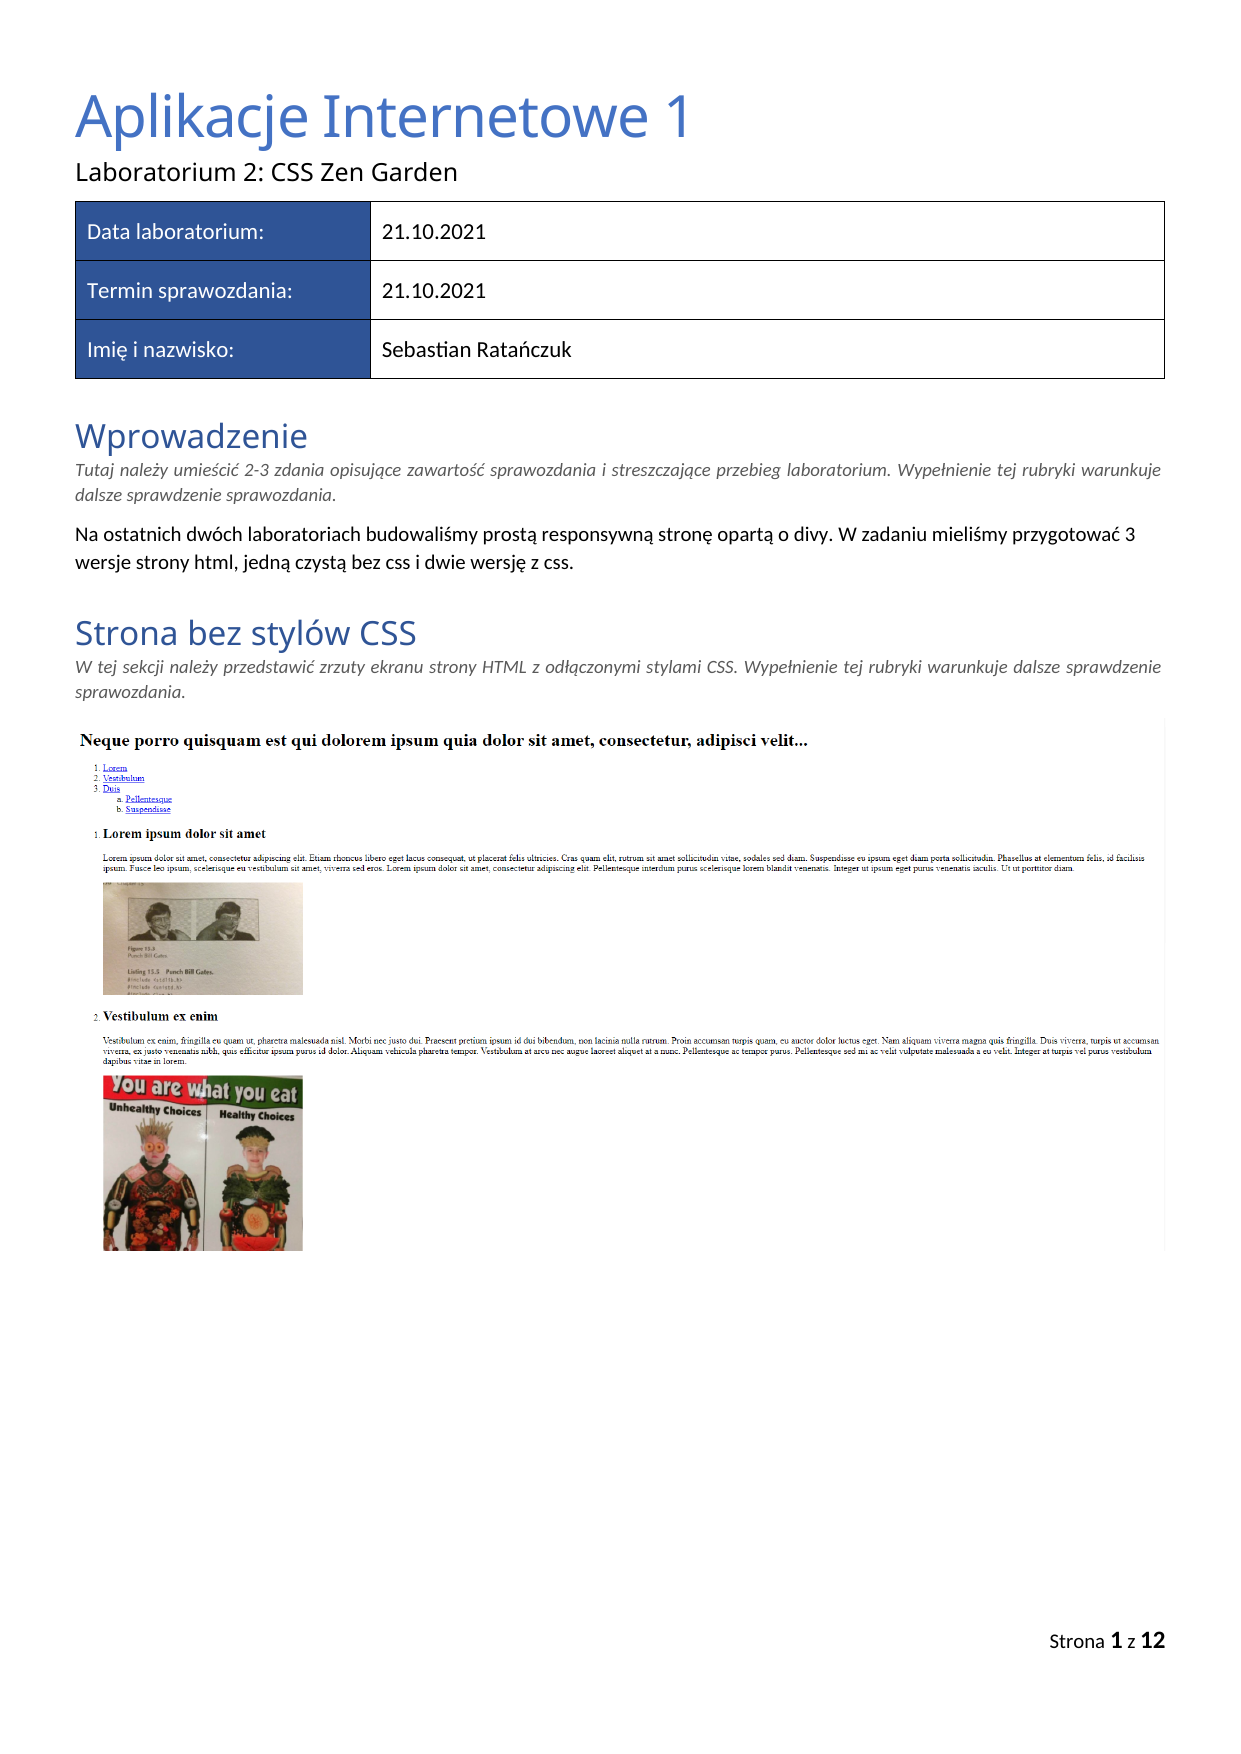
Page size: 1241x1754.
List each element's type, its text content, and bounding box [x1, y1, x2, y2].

text Tutaj należy umieścić 2-3 zdania opisujące zawartość sprawozdania i streszczające przebieg laboratorium. Wypełnienie tej rubryki warunkuje dalsze sprawdzenie sprawozdania. [75, 458, 1165, 506]
table_header Data laboratorium: [76, 202, 370, 260]
text W tej sekcji należy przedstawić zrzuty ekranu strony HTML z odłączonymi stylami CSS. Wypełnienie tej rubryki warunkuje dalsze sprawdzenie sprawozdania. [75, 656, 1165, 704]
title Aplikacje Internetowe 1 [75, 75, 1165, 154]
text Na ostatnich dwóch laboratoriach budowaliśmy prostą responsywną stronę opartą o divy. W zadaniu mieliśmy przygotować 3 wersje strony html, jedną czystą bez css i dwie wersję z css. [75, 521, 1165, 574]
table_cell Imię i nazwisko: [76, 320, 370, 378]
table_cell 21.10.2021 [371, 261, 1164, 319]
table_cell Termin sprawozdania: [76, 261, 370, 319]
subtitle Wprowadzenie [75, 413, 1165, 458]
subtitle Laboratorium 2: CSS Zen Garden [75, 154, 1165, 188]
subtitle Strona bez stylów CSS [75, 610, 1165, 656]
picture [75, 718, 1166, 1251]
table_header 21.10.2021 [371, 202, 1164, 260]
table_cell Sebastian Ratańczuk [371, 320, 1164, 378]
